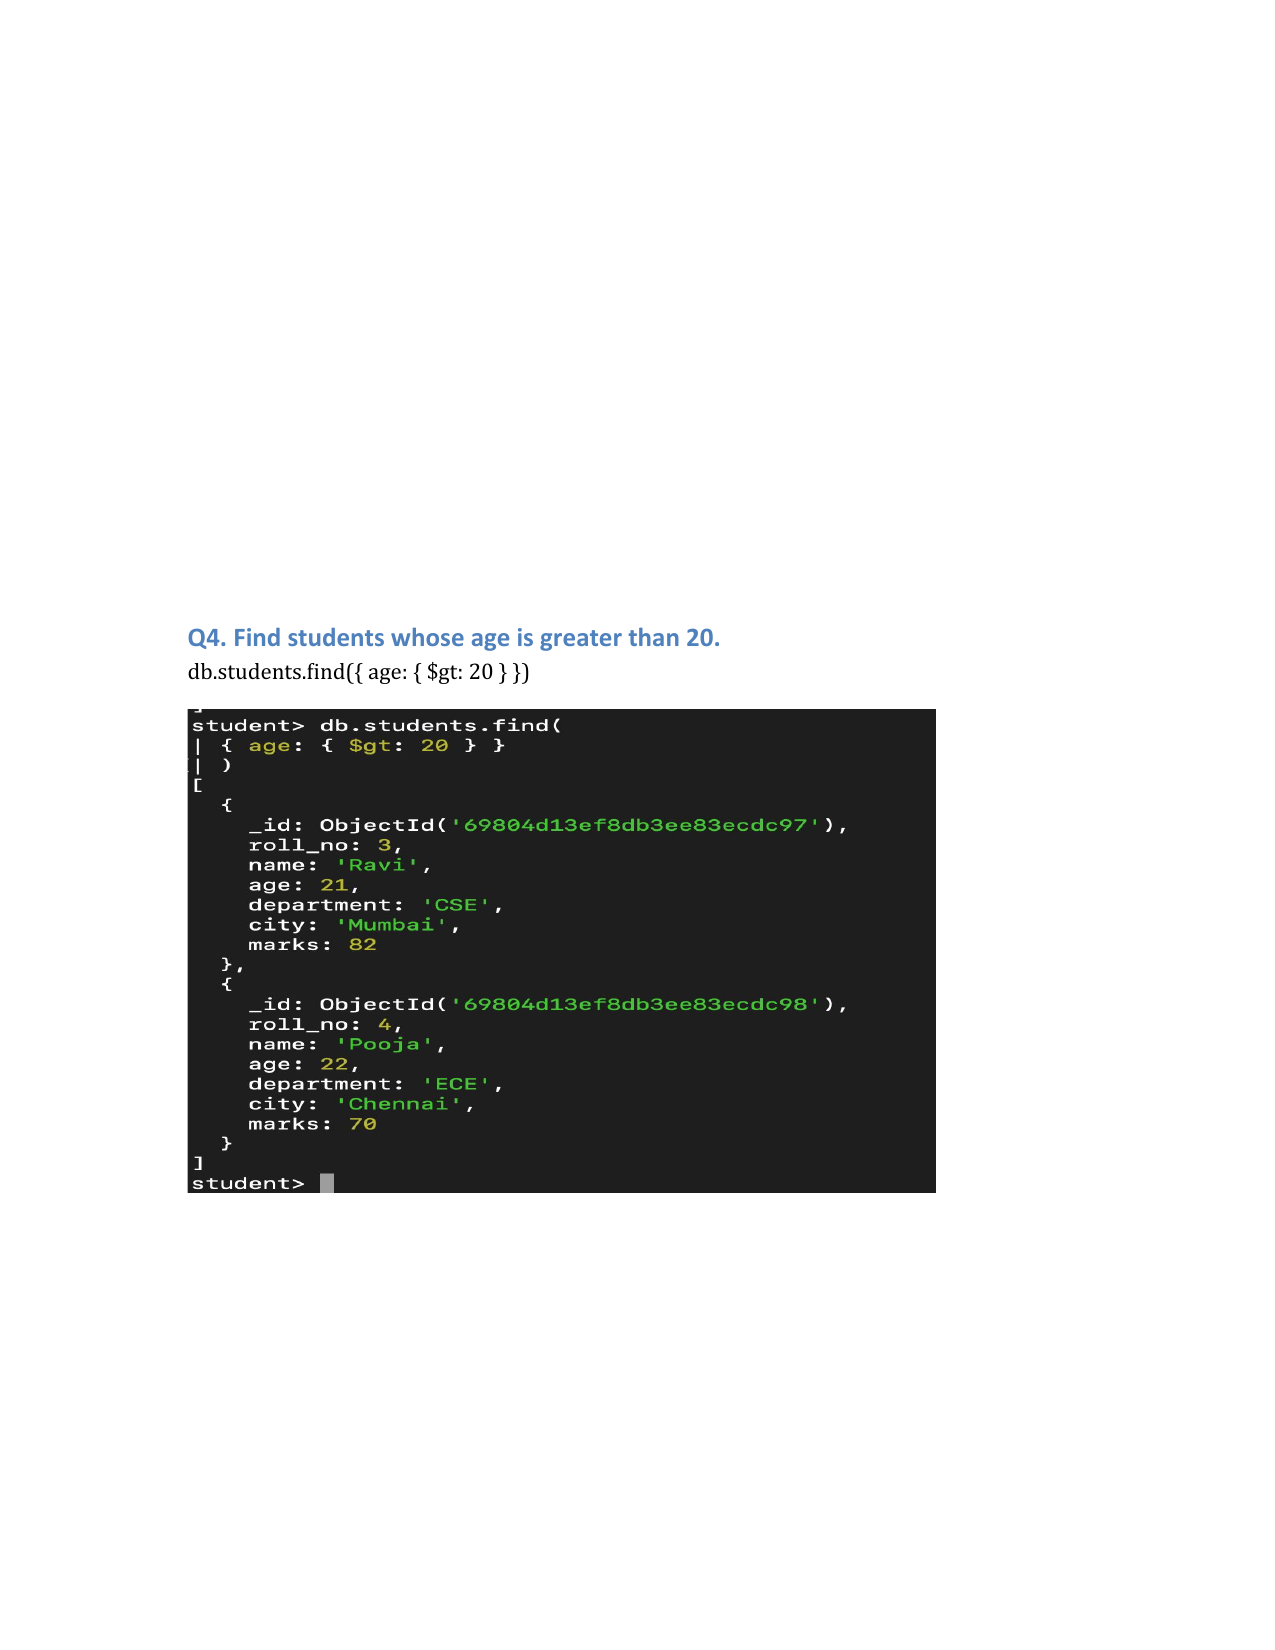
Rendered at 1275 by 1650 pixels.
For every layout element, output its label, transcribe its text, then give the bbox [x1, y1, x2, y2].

picture [187, 709, 936, 1193]
subtitle Q4. Find students whose age is greater than 20. [187, 620, 1087, 653]
text db.students.find({ age: { $gt: 20 } }) [187, 658, 1087, 685]
